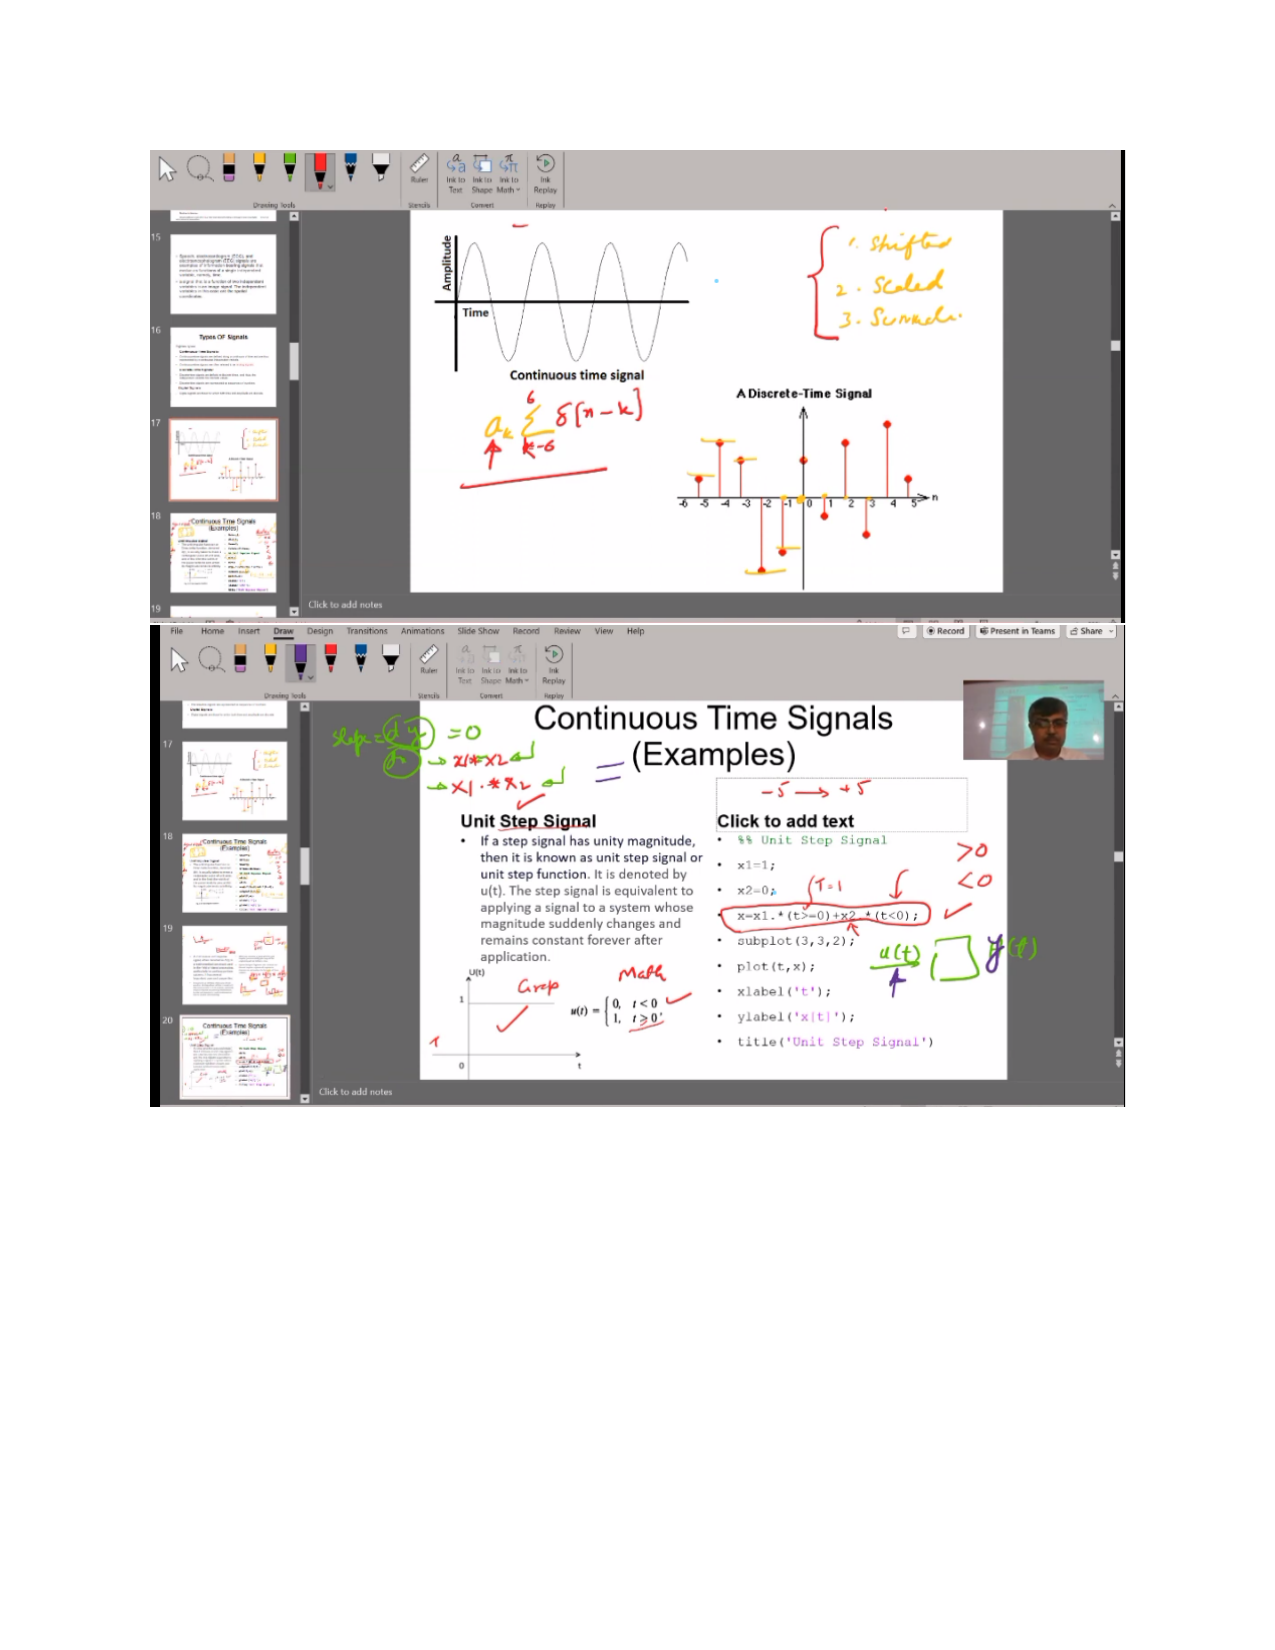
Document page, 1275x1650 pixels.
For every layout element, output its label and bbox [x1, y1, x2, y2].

picture [150, 150, 1125, 623]
picture [150, 625, 1125, 1107]
